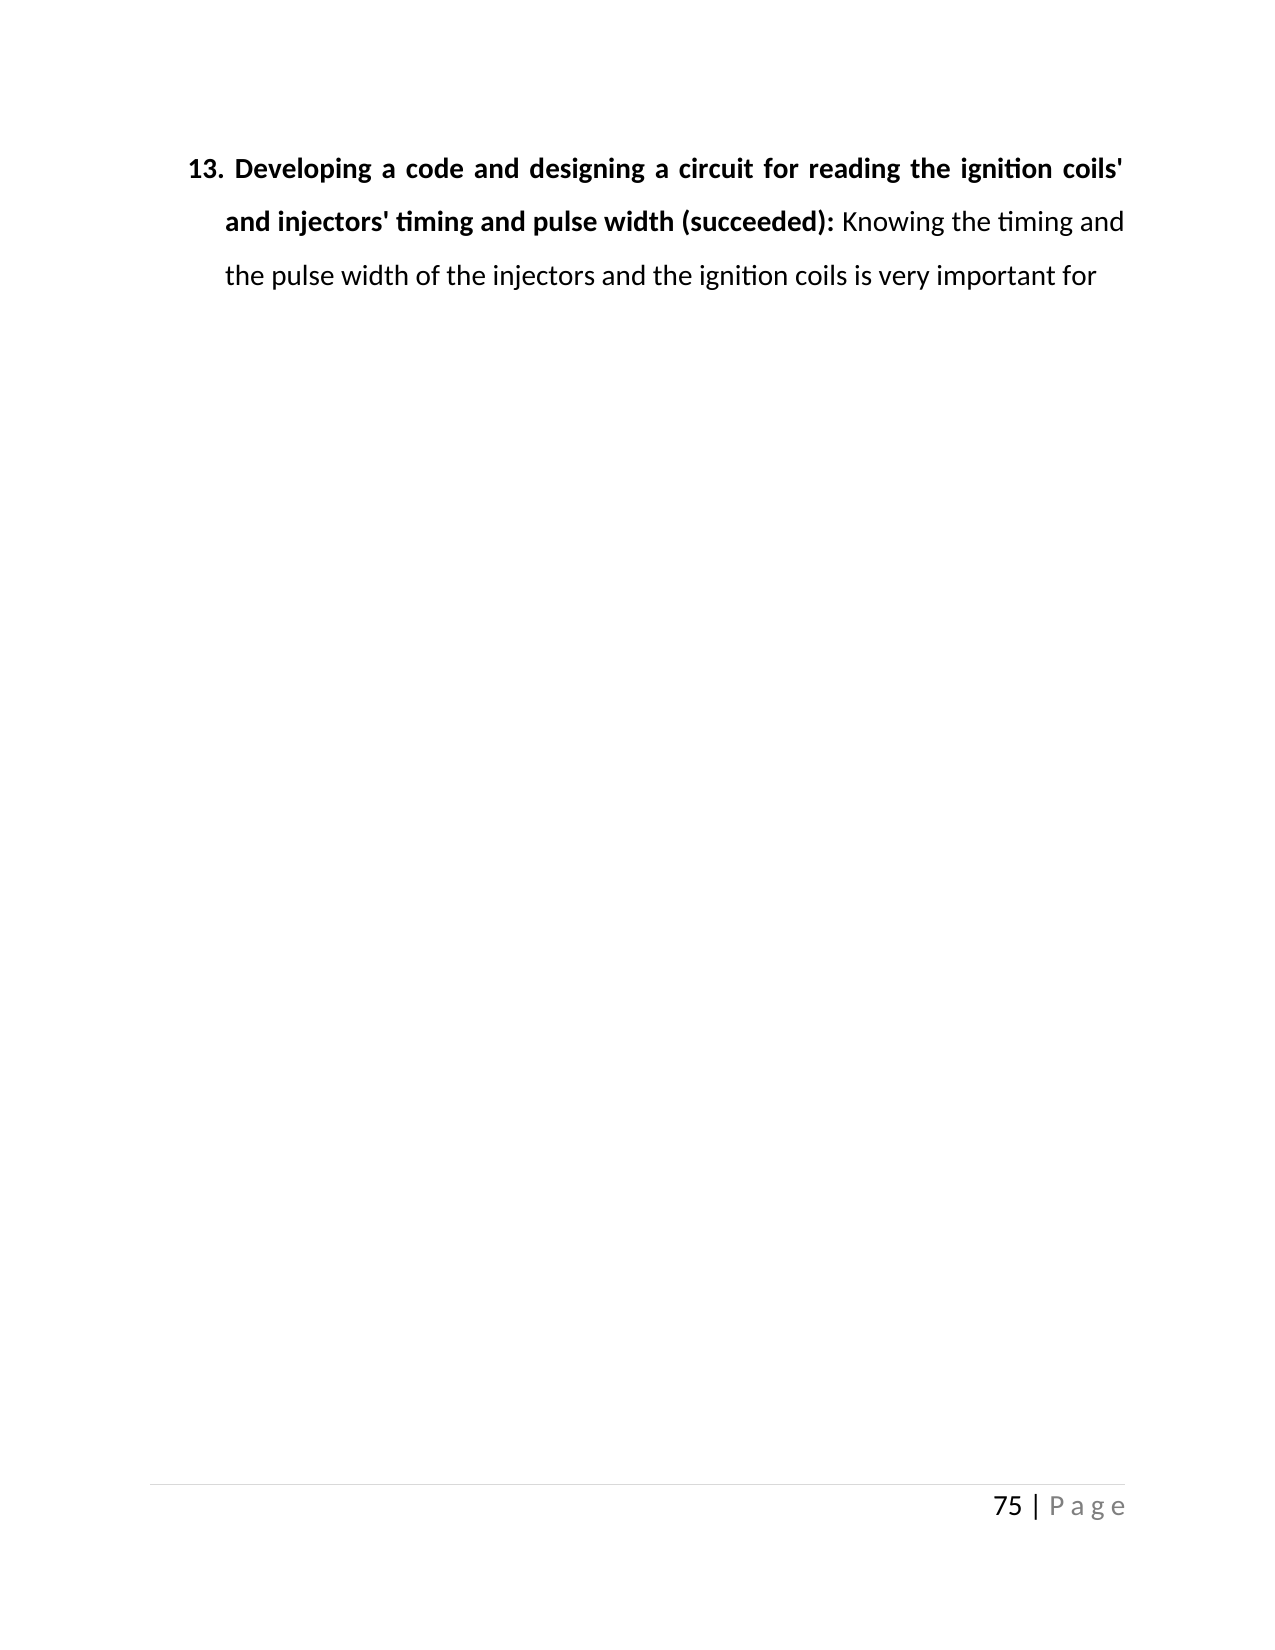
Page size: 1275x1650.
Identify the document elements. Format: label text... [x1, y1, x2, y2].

list Developing a code and designing a circuit for reading the ignition coils' and injectors' timing and pulse width (succeeded): Knowing the timing and the pulse width of the injectors and the ignition coils is very important for [187, 150, 1125, 292]
